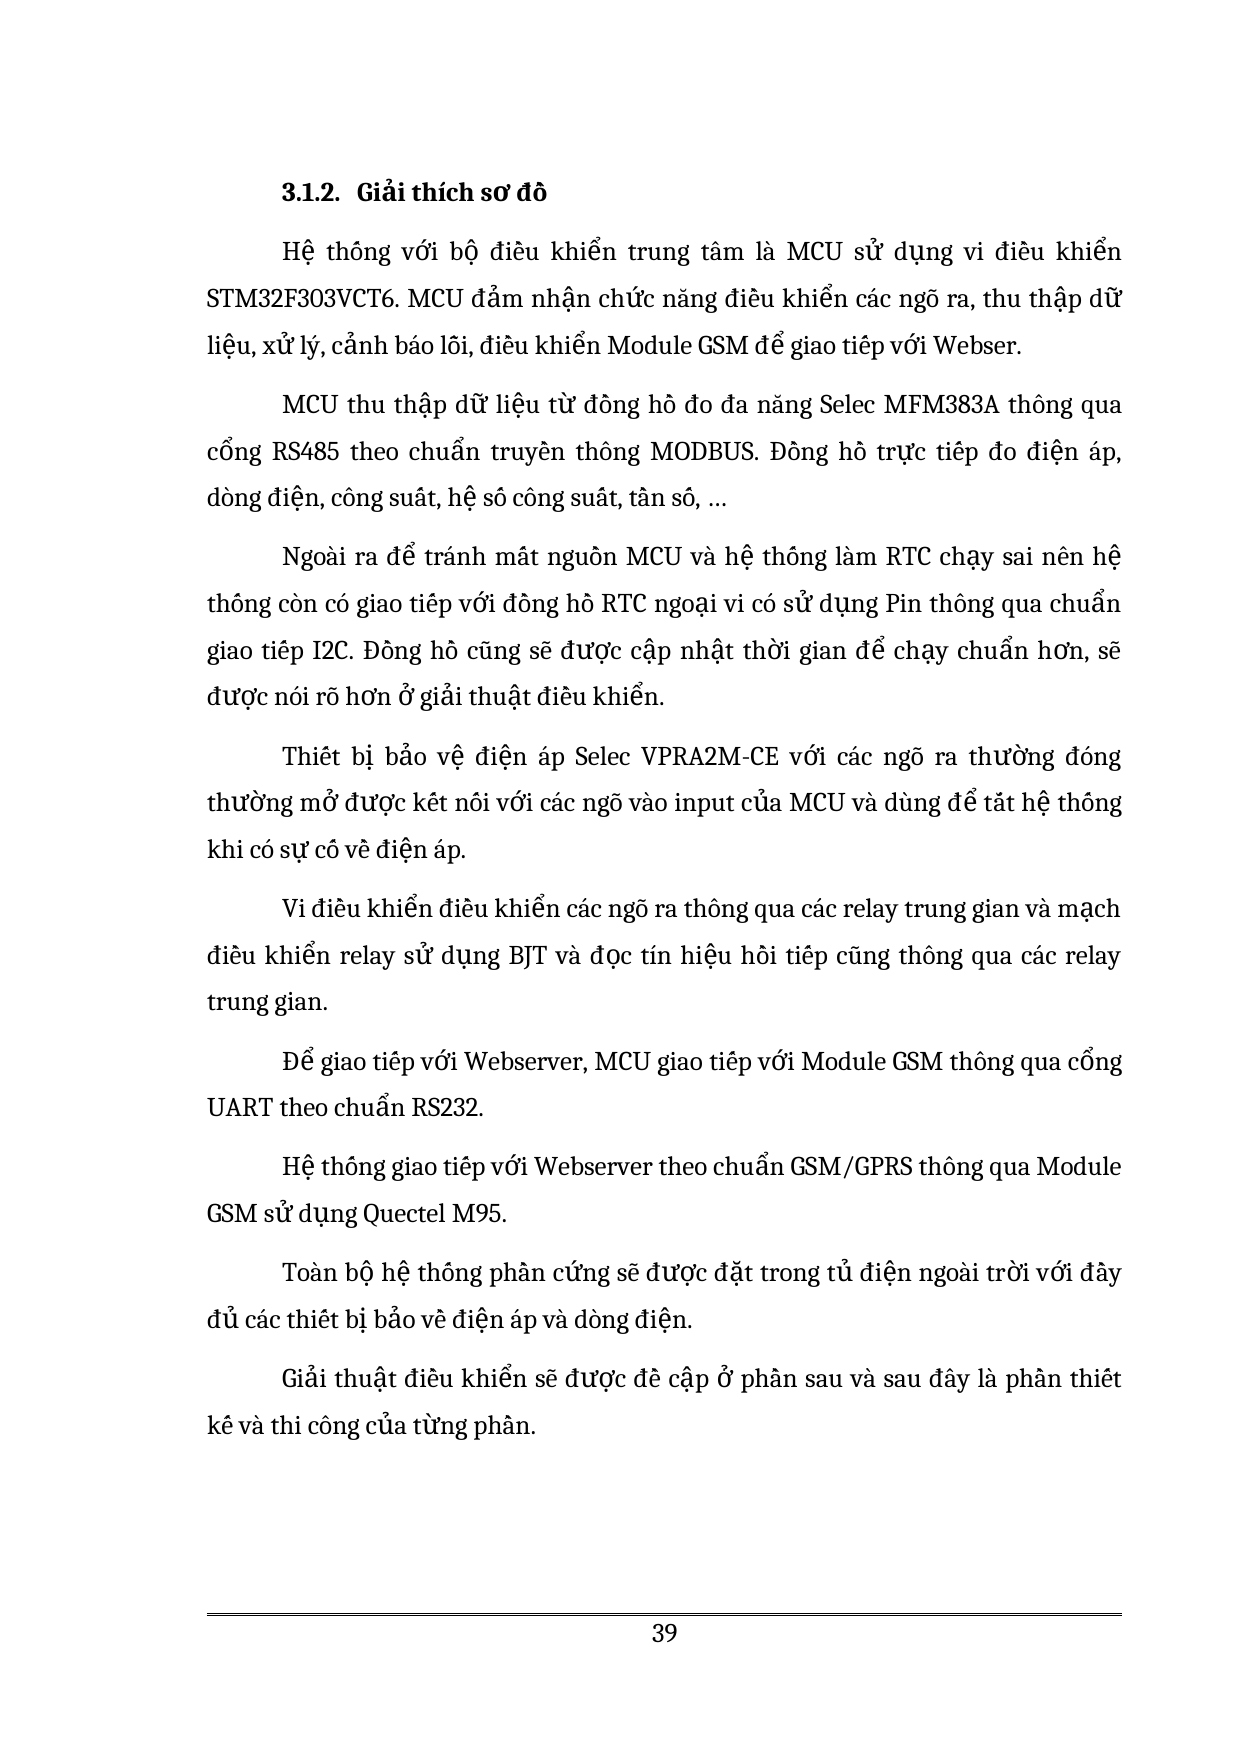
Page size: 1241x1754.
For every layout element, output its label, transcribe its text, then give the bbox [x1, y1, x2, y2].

text Vi điều khiển điều khiển các ngõ ra thông qua các relay trung gian và mạch điều khiển relay sử dụng BJT và đọc tín hiệu hồi tiếp cũng thông qua các relay trung gian. [207, 893, 1122, 1017]
text MCU thu thập dữ liệu từ đồng hồ đo đa năng Selec MFM383A thông qua cổng RS485 theo chuẩn truyền thông MODBUS. Đồng hồ trực tiếp đo điện áp, dòng điện, công suất, hệ số công suất, tần số, … [207, 389, 1122, 513]
text Hệ thống giao tiếp với Webserver theo chuẩn GSM/GPRS thông qua Module GSM sử dụng Quectel M95. [207, 1151, 1122, 1229]
text Ngoài ra để tránh mất nguồn MCU và hệ thống làm RTC chạy sai nên hệ thống còn có giao tiếp với đồng hồ RTC ngoại vi có sử dụng Pin thông qua chuẩn giao tiếp I2C. Đồng hồ cũng sẽ được cập nhật thời gian để chạy chuẩn hơn, sẽ được nói rõ hơn ở giải thuật điều khiển. [207, 541, 1122, 712]
subtitle Giải thích sơ đồ [282, 177, 1122, 208]
text Thiết bị bảo vệ điện áp Selec VPRA2M-CE với các ngõ ra thường đóng thường mở được kết nối với các ngõ vào input của MCU và dùng để tắt hệ thống khi có sự cố về điện áp. [207, 741, 1122, 865]
text Toàn bộ hệ thống phần cứng sẽ được đặt trong tủ điện ngoài trời với đầy đủ các thiết bị bảo về điện áp và dòng điện. [207, 1257, 1122, 1335]
text Để giao tiếp với Webserver, MCU giao tiếp với Module GSM thông qua cổng UART theo chuẩn RS232. [207, 1046, 1122, 1123]
text Giải thuật điều khiển sẽ được đề cập ở phần sau và sau đây là phần thiết kế và thi công của từng phần. [207, 1363, 1122, 1441]
text Hệ thống với bộ điều khiển trung tâm là MCU sử dụng vi điều khiển STM32F303VCT6. MCU đảm nhận chức năng điều khiển các ngõ ra, thu thập dữ liệu, xử lý, cảnh báo lỗi, điều khiển Module GSM để giao tiếp với Webser. [207, 236, 1122, 361]
